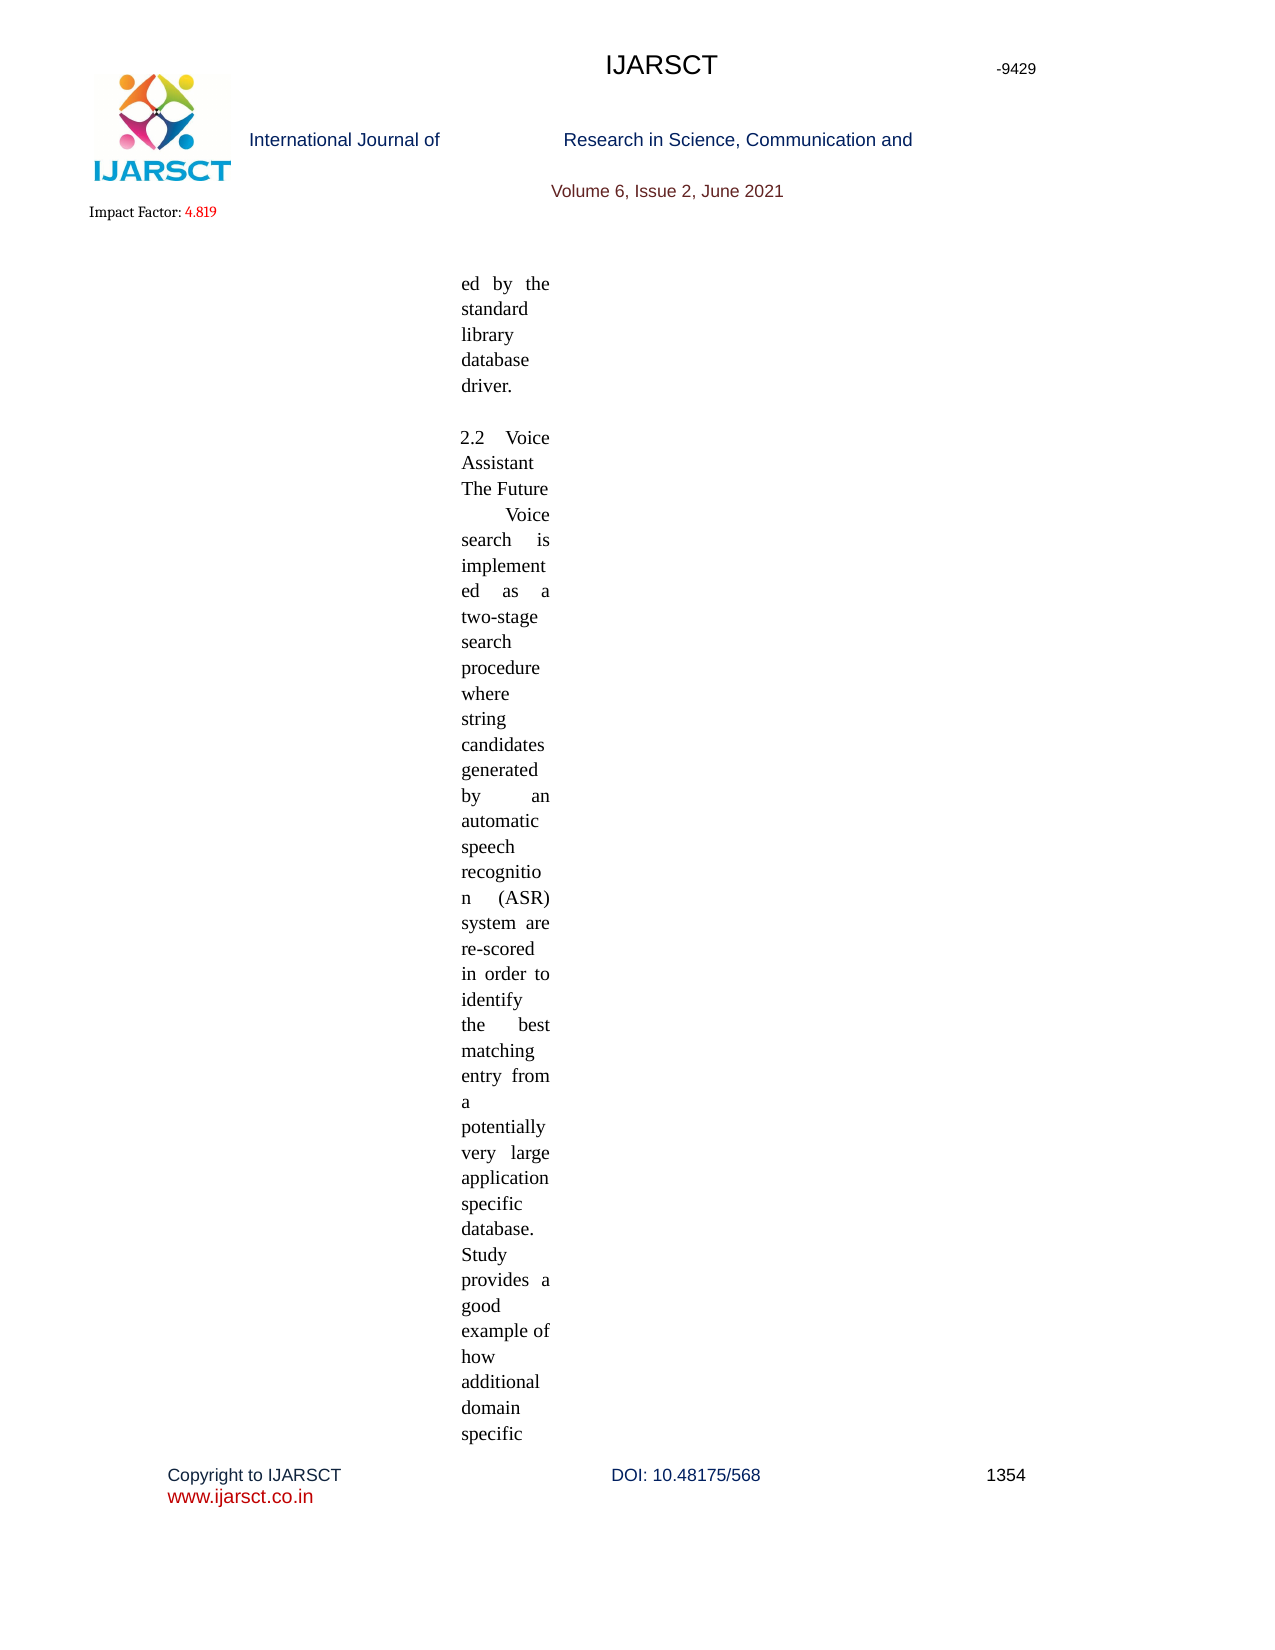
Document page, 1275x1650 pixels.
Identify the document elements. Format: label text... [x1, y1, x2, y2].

picture [128, 166, 134, 174]
picture [150, 173, 158, 181]
picture [125, 177, 136, 181]
picture [94, 74, 231, 181]
text 2.2 Voice Assistant The Future [460, 426, 550, 499]
picture [224, 165, 231, 181]
